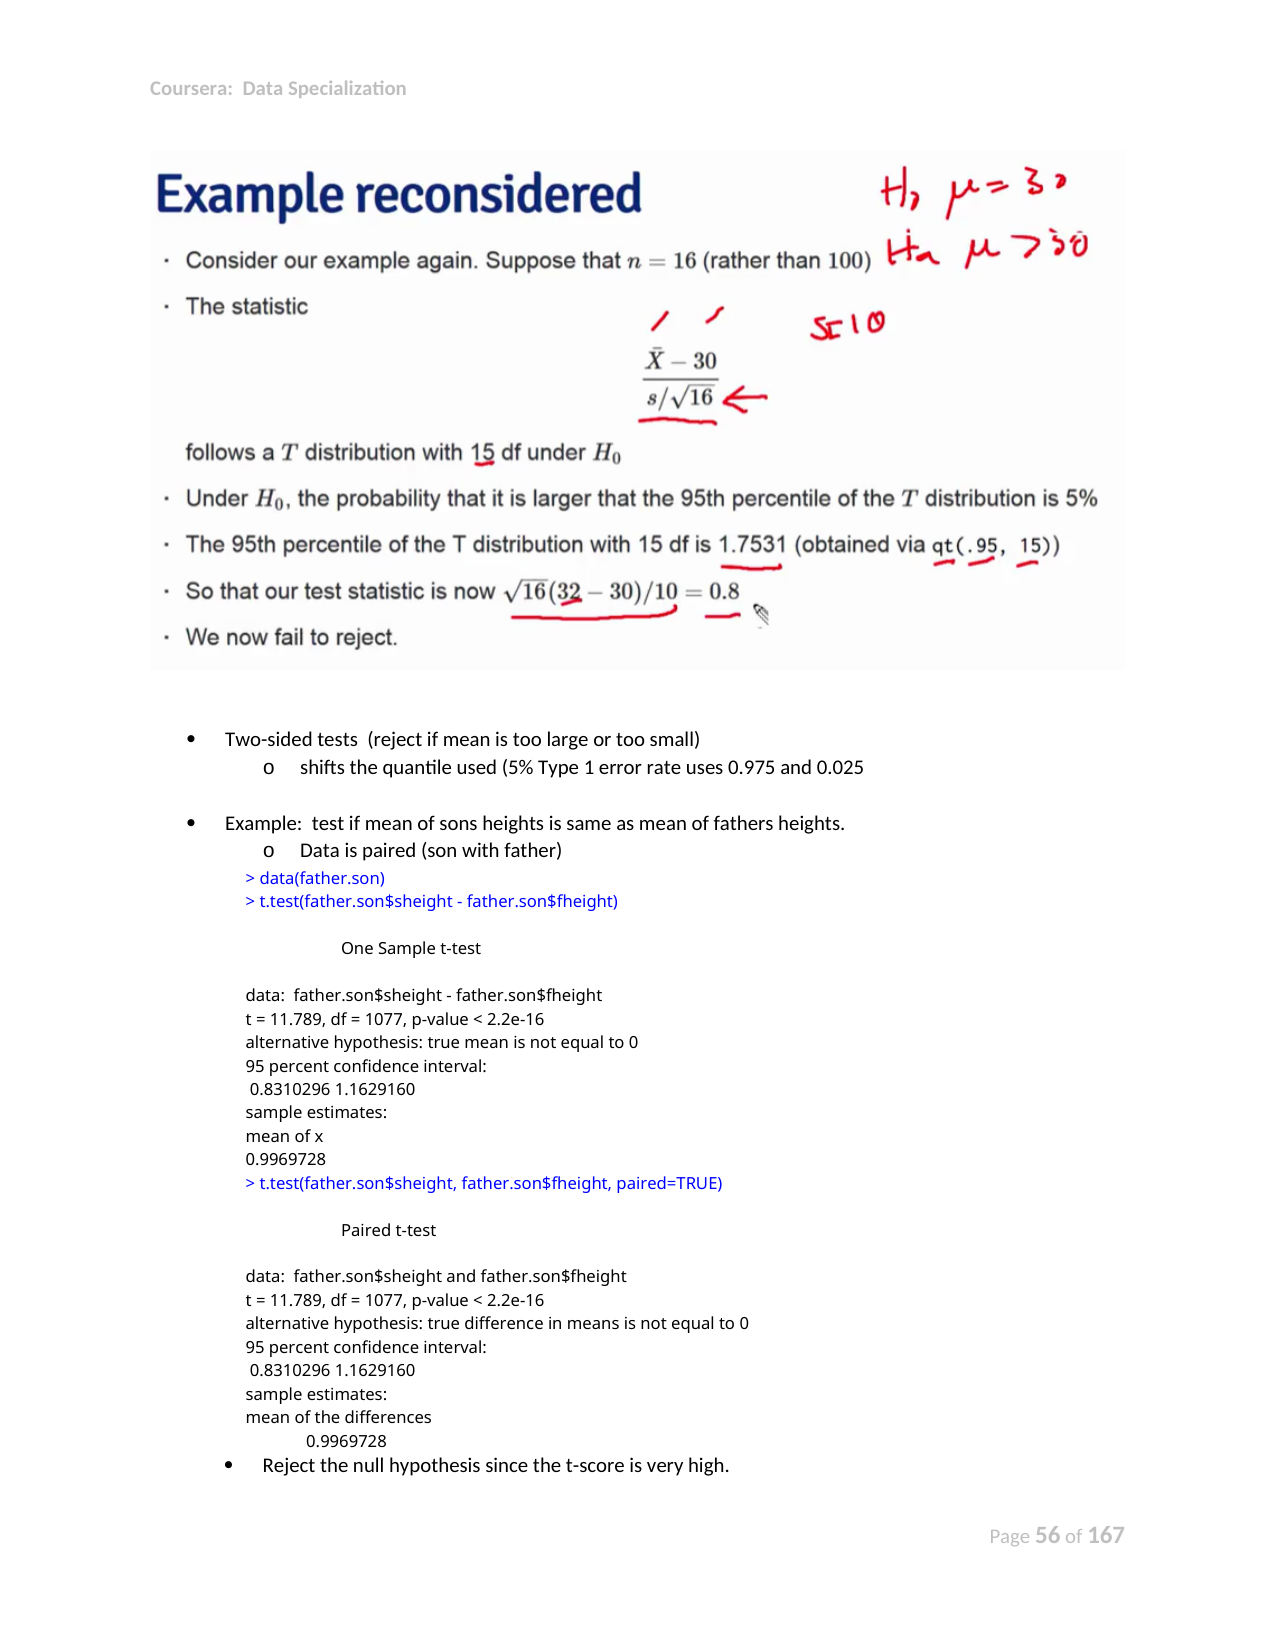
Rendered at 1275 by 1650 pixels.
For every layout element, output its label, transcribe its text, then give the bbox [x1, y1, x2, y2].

list Two-sided tests (reject if mean is too large or too small) [187, 727, 1125, 752]
text > t.test(father.son$sheight - father.son$fheight) [245, 889, 1125, 913]
text t = 11.789, df = 1077, p-value < 2.2e-16 [245, 1007, 1125, 1030]
text 0.8310296 1.1629160 [245, 1358, 1125, 1382]
text > data(father.son) [245, 866, 1125, 889]
text sample estimates: [245, 1100, 1125, 1124]
text sample estimates: [245, 1382, 1125, 1405]
text alternative hypothesis: true difference in means is not equal to 0 [245, 1311, 1125, 1335]
text 95 percent confidence interval: [245, 1335, 1125, 1358]
picture [150, 150, 1125, 670]
text 0.8310296 1.1629160 [245, 1077, 1125, 1100]
text 0.9969728 [245, 1147, 1125, 1171]
text 95 percent confidence interval: [245, 1053, 1125, 1077]
text 0.9969728 [245, 1428, 1125, 1452]
list Data is paired (son with father) [262, 837, 1125, 864]
text data: father.son$sheight - father.son$fheight [245, 983, 1125, 1007]
text mean of the differences [245, 1405, 1125, 1428]
text One Sample t-test [245, 936, 1125, 960]
text t = 11.789, df = 1077, p-value < 2.2e-16 [245, 1288, 1125, 1311]
list shifts the quantile used (5% Type 1 error rate uses 0.975 and 0.025 [262, 754, 1125, 781]
list Example: test if mean of sons heights is same as mean of fathers heights. [187, 810, 1125, 835]
text alternative hypothesis: true mean is not equal to 0 [245, 1030, 1125, 1053]
list Reject the null hypothesis since the t-score is very high. [225, 1452, 1125, 1477]
text mean of x [245, 1124, 1125, 1147]
text > t.test(father.son$sheight, father.son$fheight, paired=TRUE) [245, 1171, 1125, 1194]
text data: father.son$sheight and father.son$fheight [245, 1264, 1125, 1288]
text Paired t-test [245, 1217, 1125, 1241]
